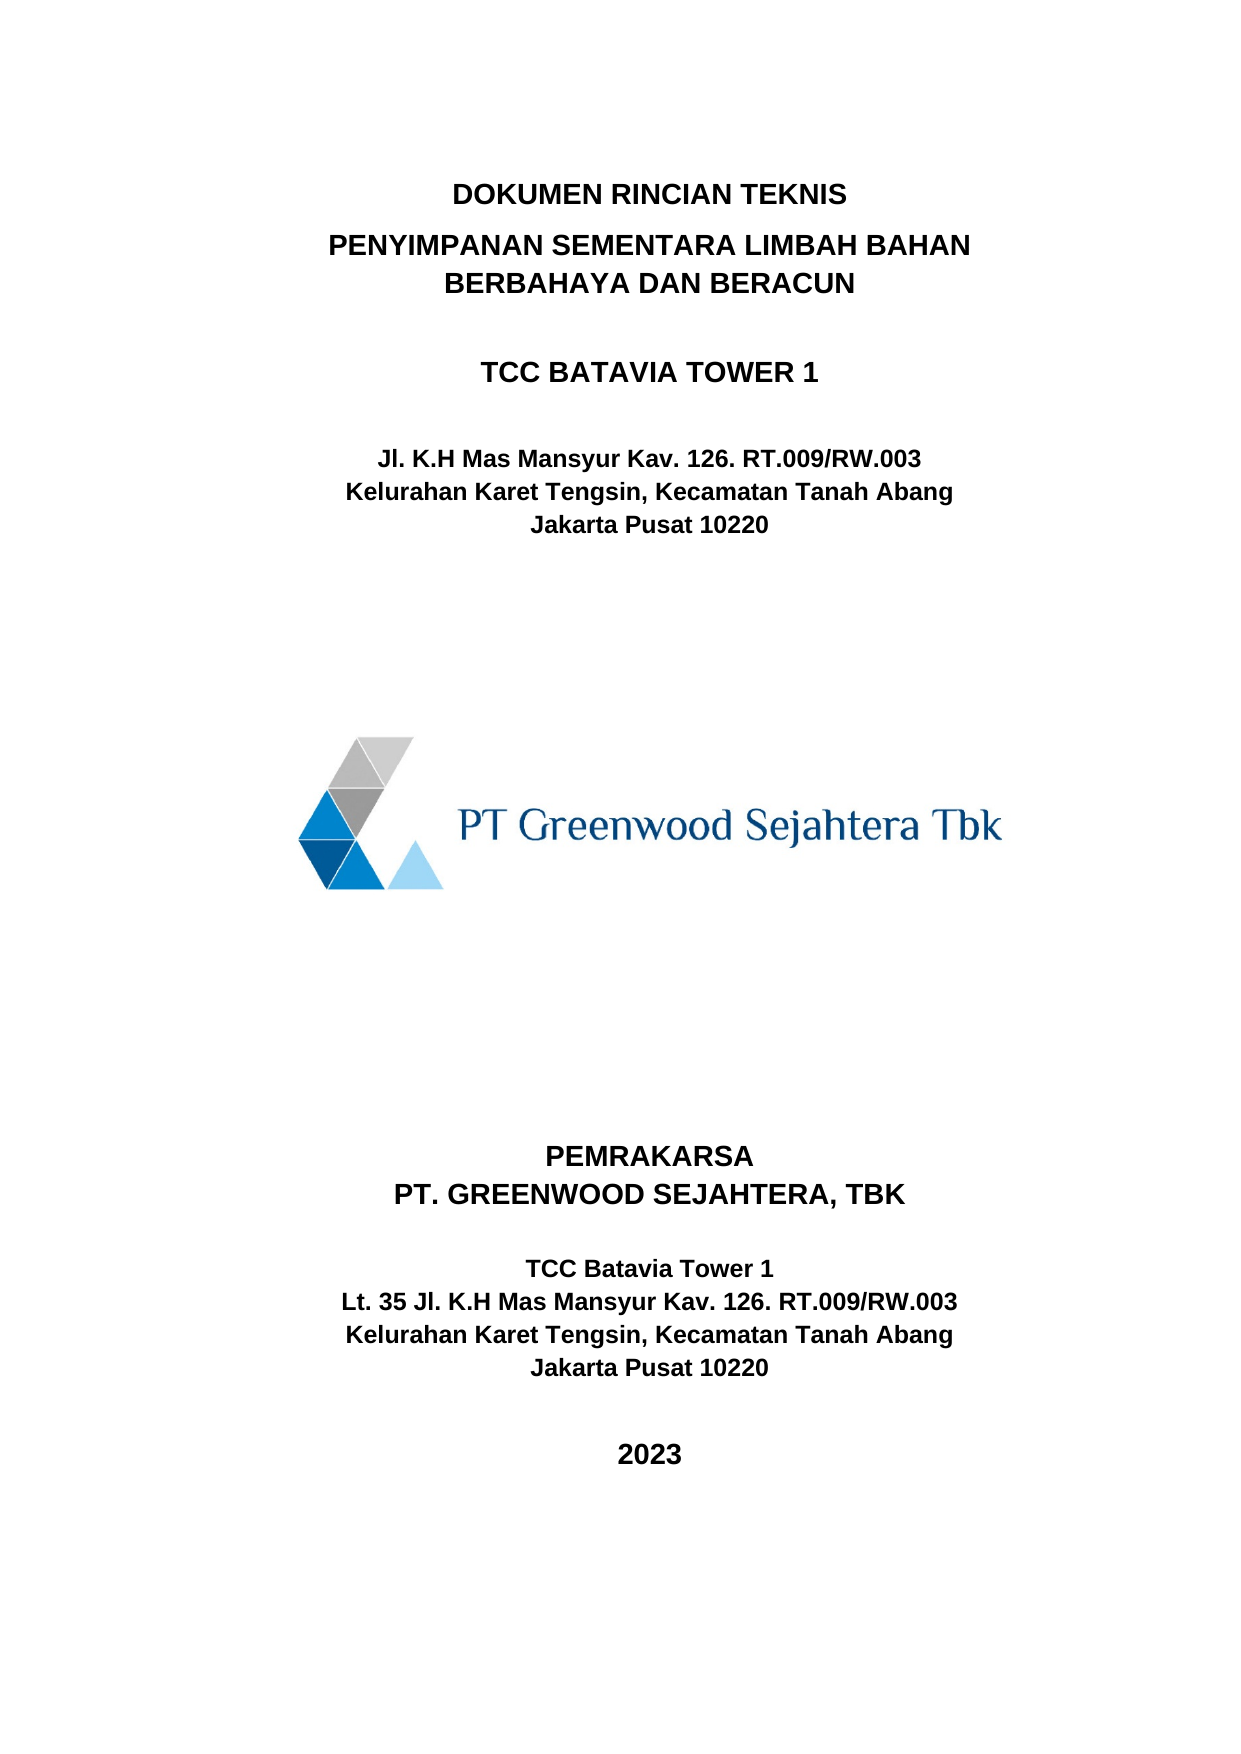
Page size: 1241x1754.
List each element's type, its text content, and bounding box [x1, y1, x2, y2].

text TCC BATAVIA TOWER 1 [236, 355, 1063, 388]
text TCC Batavia Tower 1 [236, 1254, 1063, 1283]
text PEMRAKARSA [236, 1139, 1063, 1172]
text DOKUMEN RINCIAN TEKNIS [236, 177, 1063, 211]
text Lt. 35 Jl. K.H Mas Mansyur Kav. 126. RT.009/RW.003 [236, 1287, 1063, 1316]
text PT. GREENWOOD SEJAHTERA, TBK [236, 1177, 1063, 1211]
text 2023 [236, 1437, 1063, 1470]
text Jakarta Pusat 10220 [236, 510, 1063, 538]
text PENYIMPANAN SEMENTARA LIMBAH BAHAN BERBAHAYA DAN BERACUN [236, 227, 1063, 299]
text Kelurahan Karet Tengsin, Kecamatan Tanah Abang [236, 1320, 1063, 1349]
text Kelurahan Karet Tengsin, Kecamatan Tanah Abang [236, 477, 1063, 506]
text Jakarta Pusat 10220 [236, 1353, 1063, 1382]
picture [236, 693, 1063, 933]
text Jl. K.H Mas Mansyur Kav. 126. RT.009/RW.003 [236, 444, 1063, 472]
